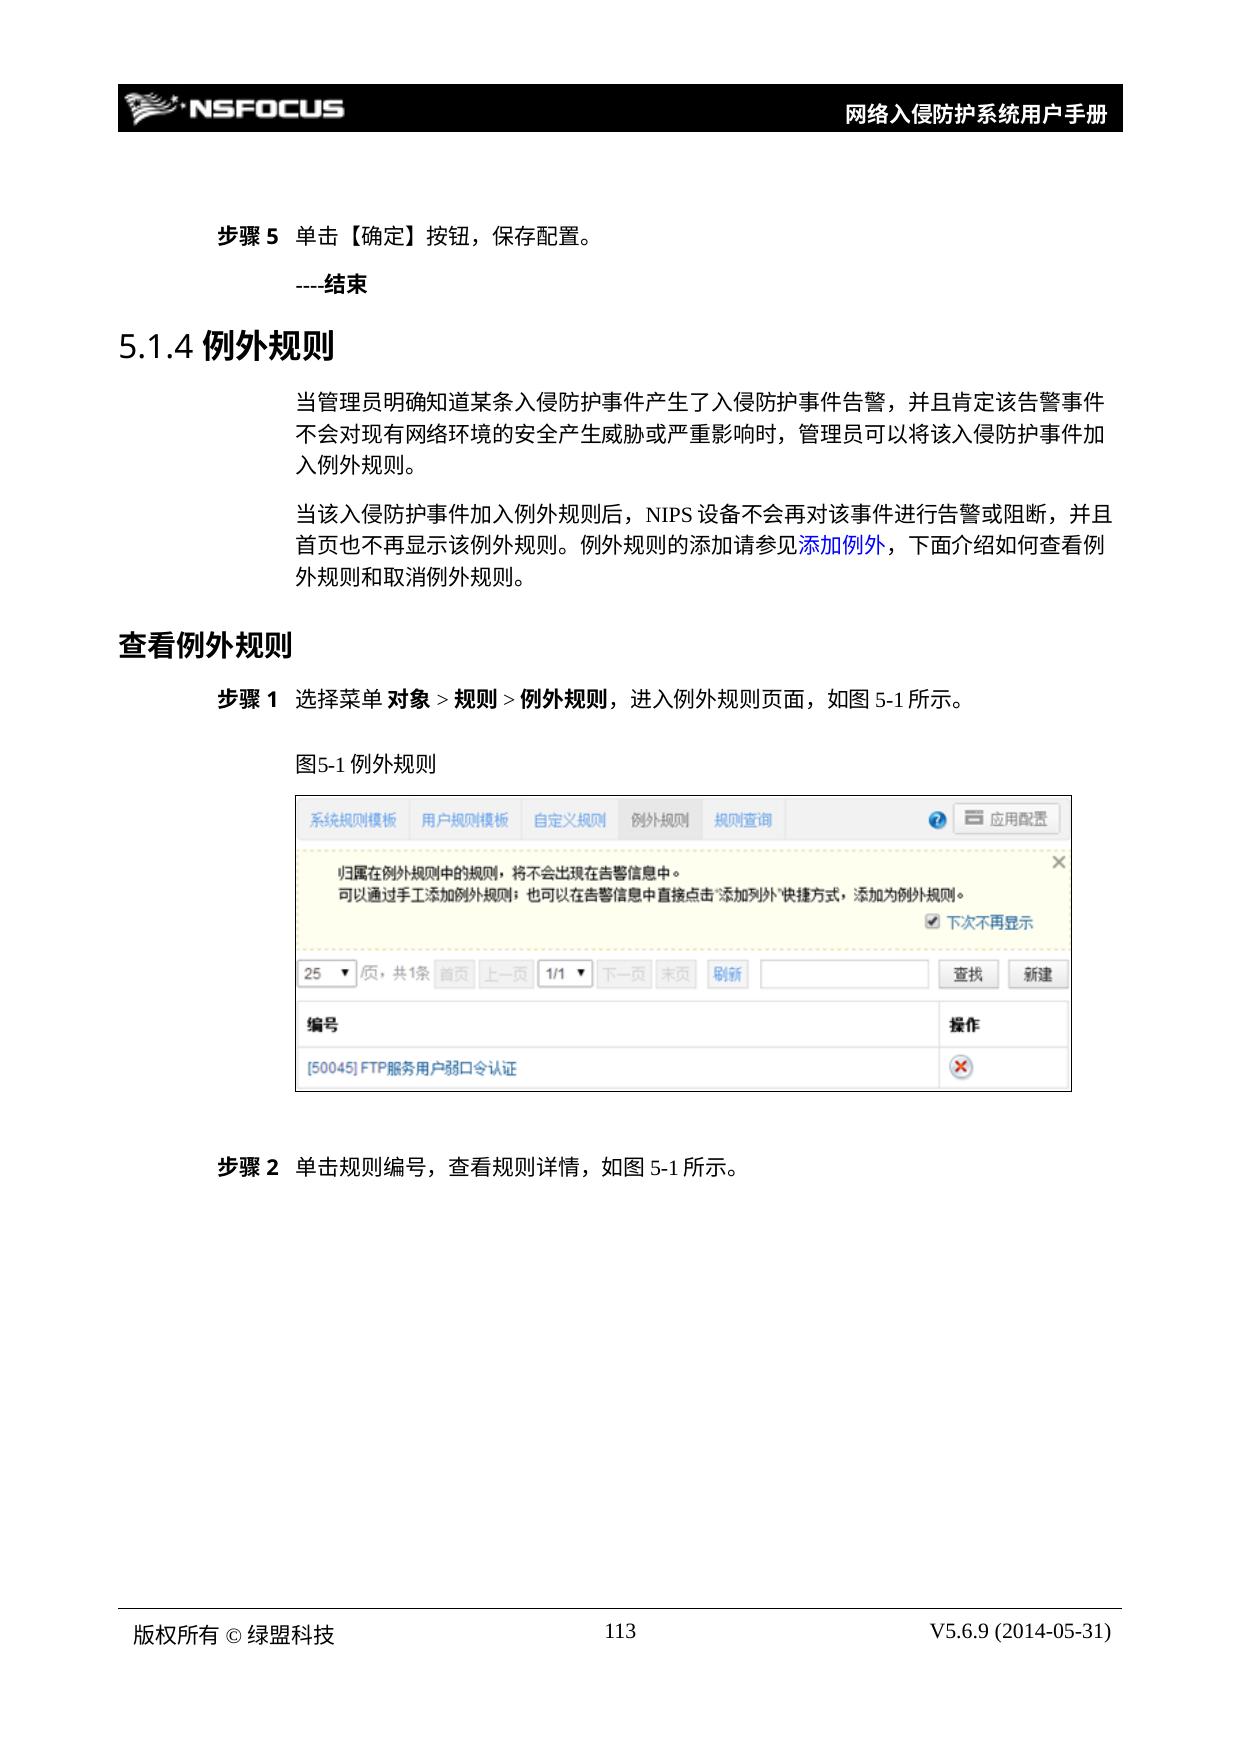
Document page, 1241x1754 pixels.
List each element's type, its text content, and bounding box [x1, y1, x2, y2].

text 单击【确定】按钮，保存配置。 [279, 219, 1122, 251]
picture [296, 796, 1071, 1091]
text 例外规则 [295, 747, 1122, 779]
picture [118, 84, 1123, 132]
text 单击规则编号，查看规则详情，如图5-14所示。 [279, 1150, 1122, 1182]
subtitle 例外规则 [118, 320, 1122, 368]
text 选择菜单 对象 > 规则 > 例外规则，进入例外规则页面，如图5-13所示。 [279, 682, 1122, 714]
text ----结束 [295, 267, 1122, 299]
text 当管理员明确知道某条入侵防护事件产生了入侵防护事件告警，并且肯定该告警事件不会对现有网络环境的安全产生威胁或严重影响时，管理员可以将该入侵防护事件加入例外规则。 [295, 385, 1122, 480]
text 查看例外规则 [118, 623, 1122, 665]
